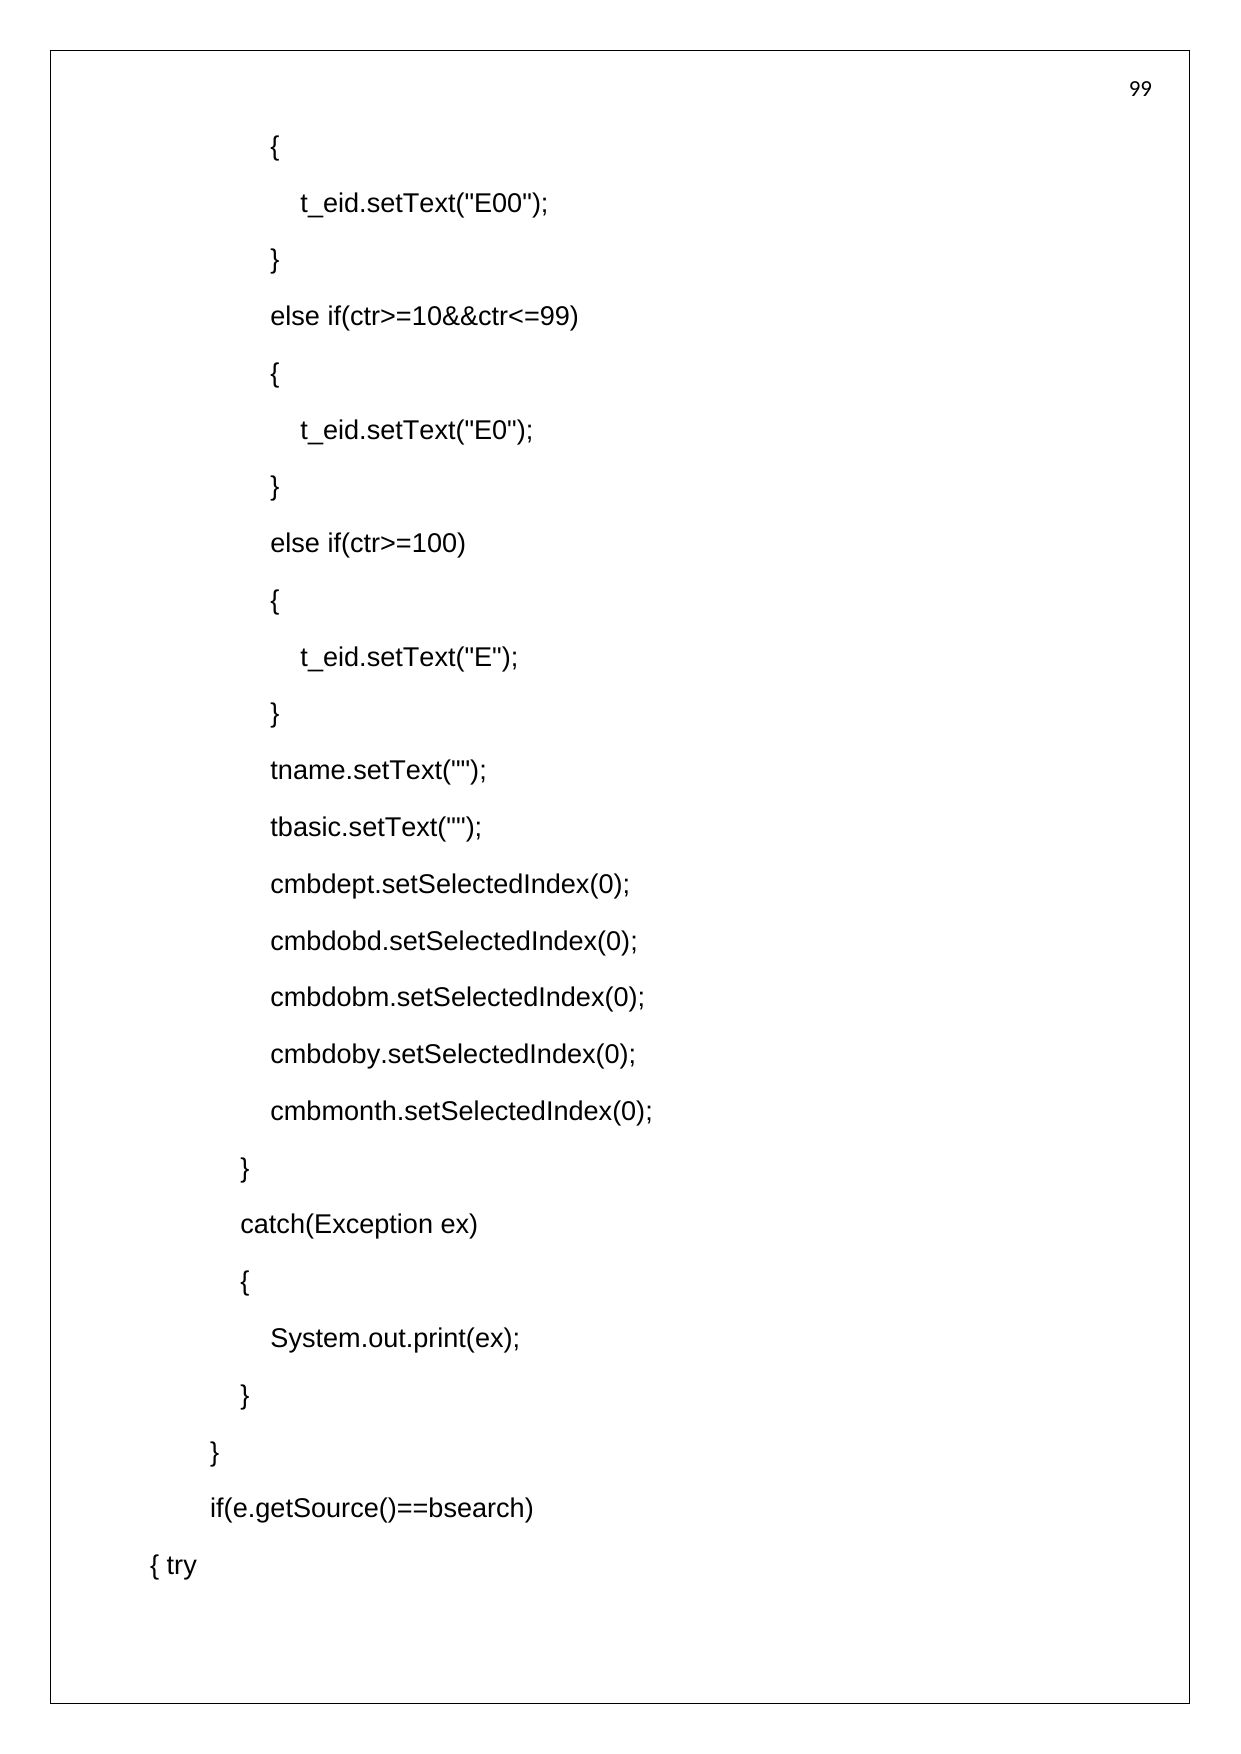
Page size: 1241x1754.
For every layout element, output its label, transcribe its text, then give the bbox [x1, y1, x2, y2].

text } [150, 697, 1152, 729]
text } [150, 1379, 1152, 1410]
text cmbdept.setSelectedIndex(0); [150, 868, 1152, 899]
text cmbdobm.setSelectedIndex(0); [150, 981, 1152, 1013]
text { [150, 1265, 1152, 1296]
text if(e.getSource()==bsearch) [150, 1492, 1152, 1523]
text cmbmonth.setSelectedIndex(0); [150, 1095, 1152, 1126]
text { [150, 584, 1152, 615]
text else if(ctr>=100) [150, 527, 1152, 558]
text t_eid.setText("E"); [150, 641, 1152, 672]
text } [150, 470, 1152, 502]
text } [150, 1436, 1152, 1467]
text tbasic.setText(""); [150, 811, 1152, 842]
text t_eid.setText("E00"); [150, 187, 1152, 218]
text else if(ctr>=10&&ctr<=99) [150, 300, 1152, 331]
text { try [150, 1549, 1152, 1580]
text cmbdoby.setSelectedIndex(0); [150, 1038, 1152, 1069]
text System.out.print(ex); [150, 1322, 1152, 1353]
text { [150, 357, 1152, 388]
text t_eid.setText("E0"); [150, 414, 1152, 445]
text } [150, 243, 1152, 274]
text } [150, 1152, 1152, 1183]
text { [150, 130, 1152, 161]
text tname.setText(""); [150, 754, 1152, 786]
text catch(Exception ex) [150, 1208, 1152, 1240]
text cmbdobd.setSelectedIndex(0); [150, 924, 1152, 956]
